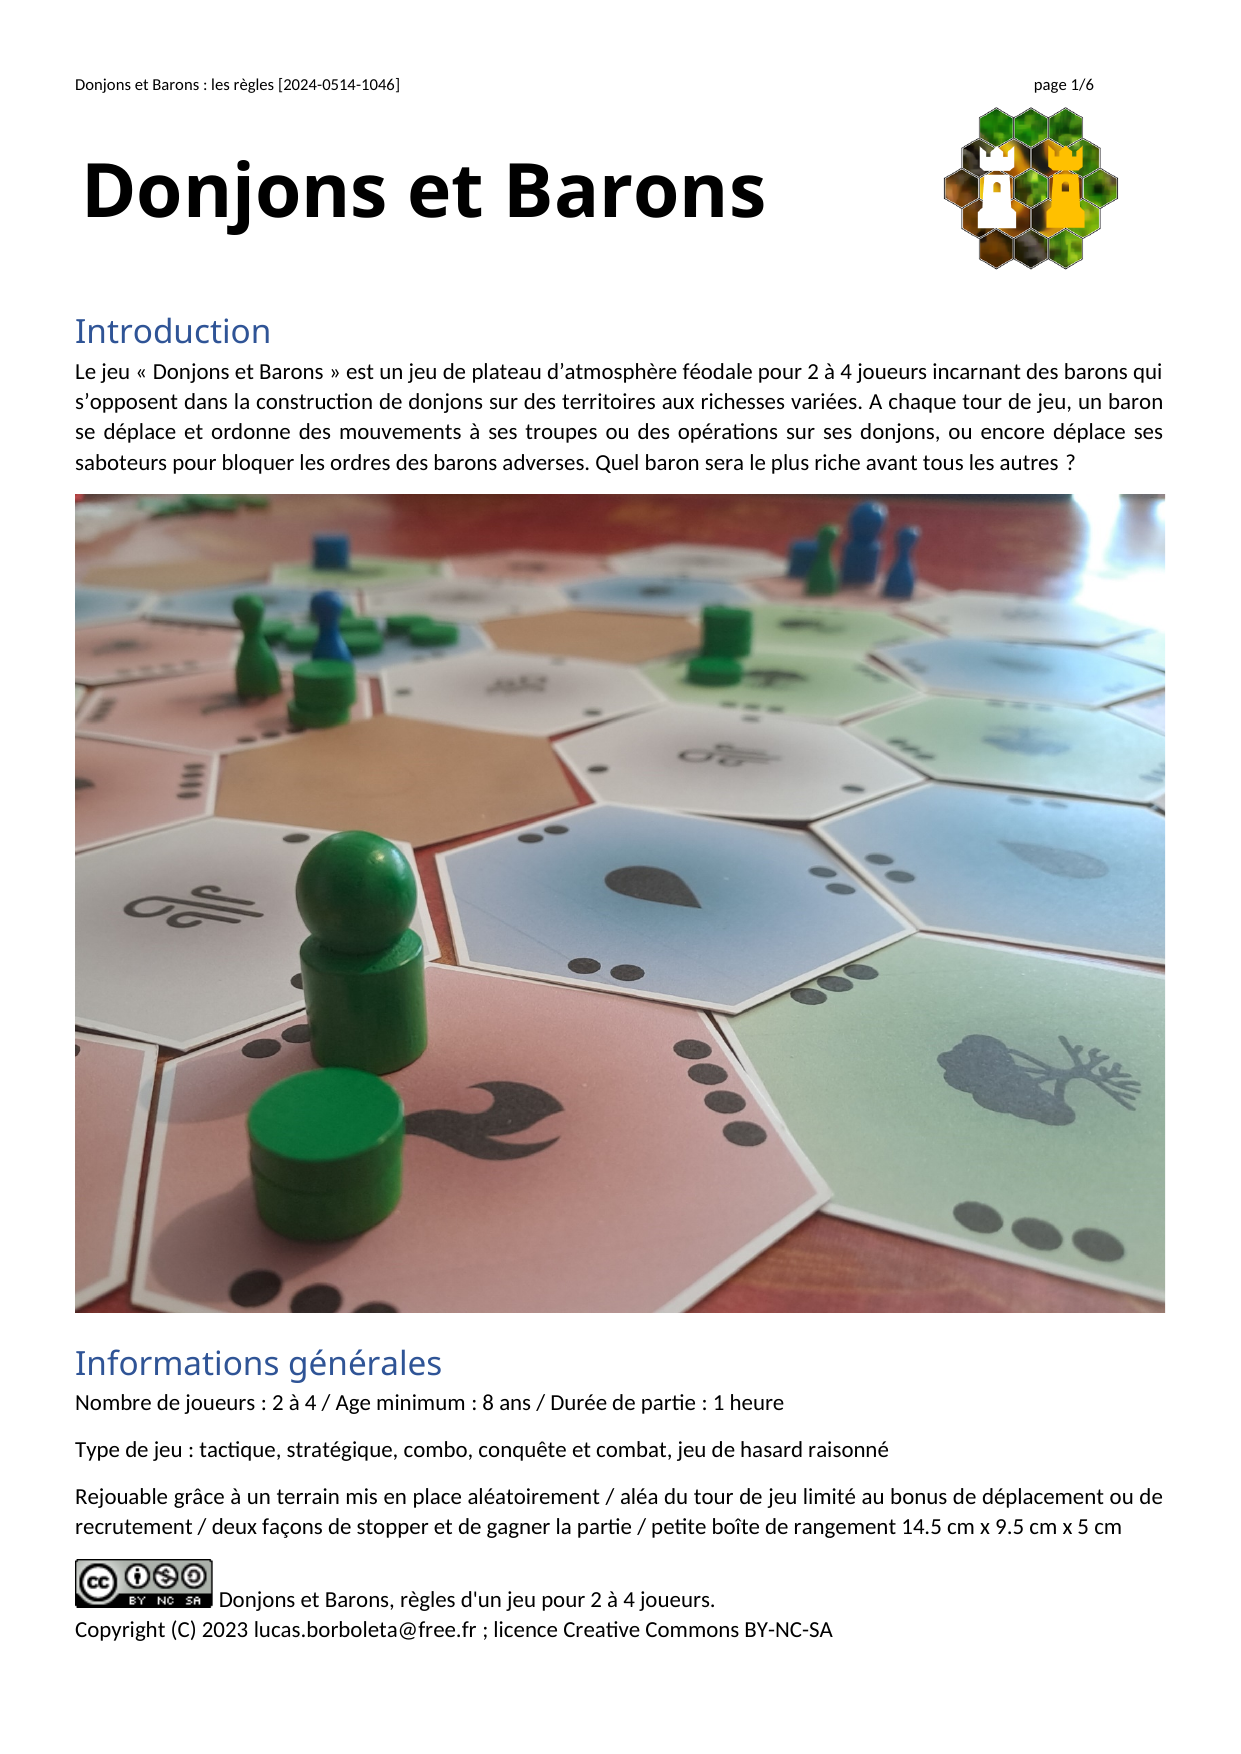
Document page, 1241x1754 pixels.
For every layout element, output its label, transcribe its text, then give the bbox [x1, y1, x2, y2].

picture [75, 494, 1166, 1313]
picture [942, 100, 1120, 278]
table_header [936, 94, 1165, 283]
picture [75, 1559, 213, 1608]
text Rejouable grâce à un terrain mis en place aléatoirement / aléa du tour de jeu limité au bonus de déplacement ou de recrutement / deux façons de stopper et de gagner la partie / petite boîte de rangement 14.5 cm x 9.5 cm x 5 cm [75, 1482, 1165, 1540]
text Type de jeu : tactique, stratégique, combo, conquête et combat, jeu de hasard raisonné [75, 1435, 1165, 1463]
text Le jeu « Donjons et Barons » est un jeu de plateau d’atmosphère féodale pour 2 à 4 joueurs incarnant des barons qui s’opposent dans la construction de donjons sur des territoires aux richesses variées. A chaque tour de jeu, un baron se déplace et ordonne des mouvements à ses troupes ou des opérations sur ses donjons, ou encore déplace ses saboteurs pour bloquer les ordres des barons adverses. Quel baron sera le plus riche avant tous les autres ? [75, 357, 1165, 476]
table_header Donjons et Barons [75, 94, 936, 283]
text Nombre de joueurs : 2 à 4 / Age minimum : 8 ans / Durée de partie : 1 heure [75, 1388, 1165, 1416]
text Donjons et Barons, règles d'un jeu pour 2 à 4 joueurs. Copyright (C) 2023 lucas.borboleta@free.fr ; licence Creative Commons BY-NC-SA [75, 1559, 1165, 1643]
subtitle Informations générales [75, 1339, 1165, 1385]
subtitle Introduction [75, 308, 1165, 353]
